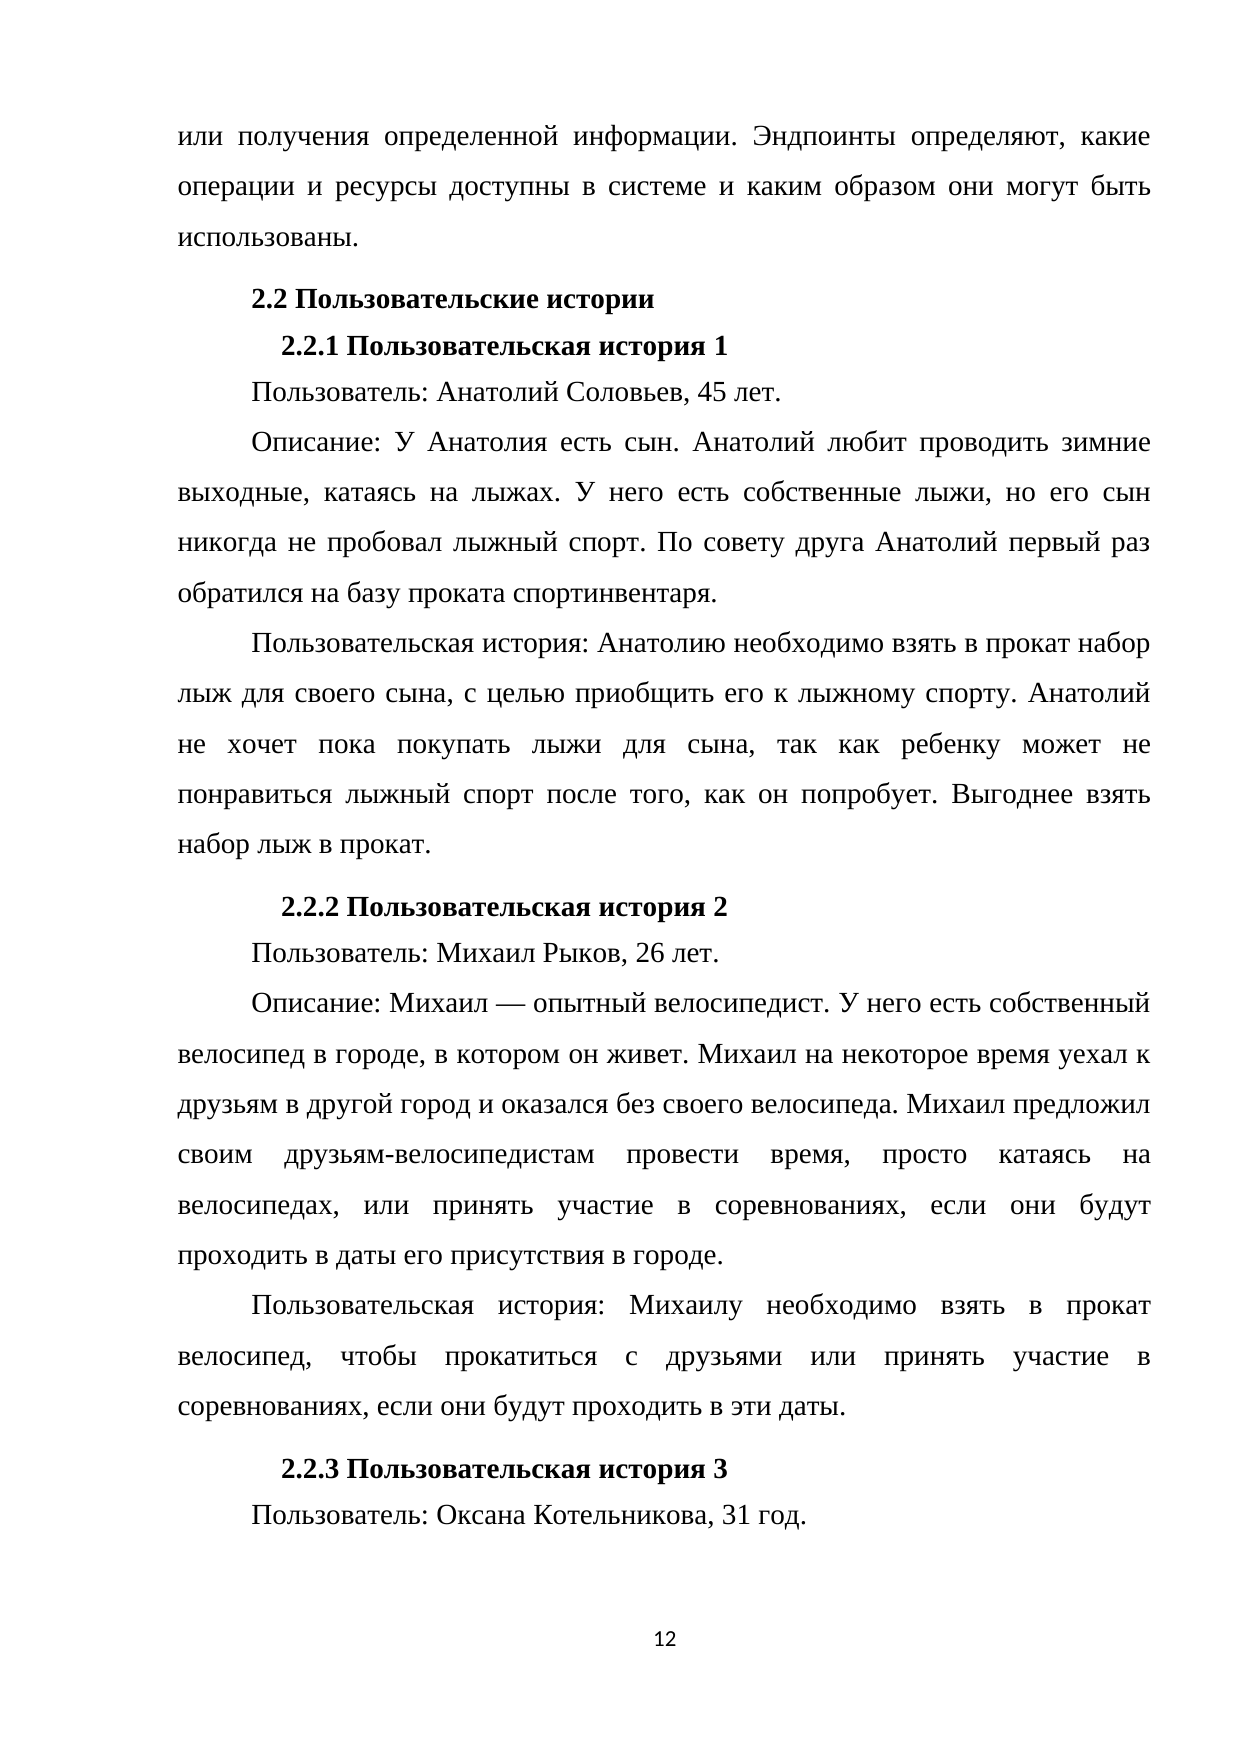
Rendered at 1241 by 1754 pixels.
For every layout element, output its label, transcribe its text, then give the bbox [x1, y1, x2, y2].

text Описание: Михаил — опытный велосипедист. У него есть собственный велосипед в городе, в котором он живет. Михаил на некоторое время уехал к друзьям в другой город и оказался без своего велосипеда. Михаил предложил своим друзьям-велосипедистам провести время, просто катаясь на велосипедах, или принять участие в соревнованиях, если они будут проходить в даты его присутствия в городе. [177, 986, 1152, 1271]
text Пользователь: Оксана Котельникова, 31 год. [177, 1497, 1152, 1531]
text Пользовательские истории [251, 282, 1152, 315]
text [177, 118, 1152, 252]
text Пользователь: Анатолий Соловьев, 45 лет. [177, 374, 1152, 407]
text Пользовательская история: Анатолию необходимо взять в прокат набор лыж для своего сына, с целью приобщить его к лыжному спорту. Анатолий не хочет пока покупать лыжи для сына, так как ребенку может не понравиться лыжный спорт после того, как он попробует. Выгоднее взять набор лыж в прокат. [177, 625, 1152, 860]
text Пользователь: Михаил Рыков, 26 лет. [177, 935, 1152, 969]
text Пользовательская история 3 [281, 1451, 1152, 1484]
text Описание: У Анатолия есть сын. Анатолий любит проводить зимние выходные, катаясь на лыжах. У него есть собственные лыжи, но его сын никогда не пробовал лыжный спорт. По совету друга Анатолий первый раз обратился на базу проката спортинвентаря. [177, 424, 1152, 608]
text Пользовательская история: Михаилу необходимо взять в прокат велосипед, чтобы прокатиться с друзьями или принять участие в соревнованиях, если они будут проходить в эти даты. [177, 1287, 1152, 1422]
text Пользовательская история 1 [281, 328, 1152, 361]
text Пользовательская история 2 [281, 889, 1152, 923]
